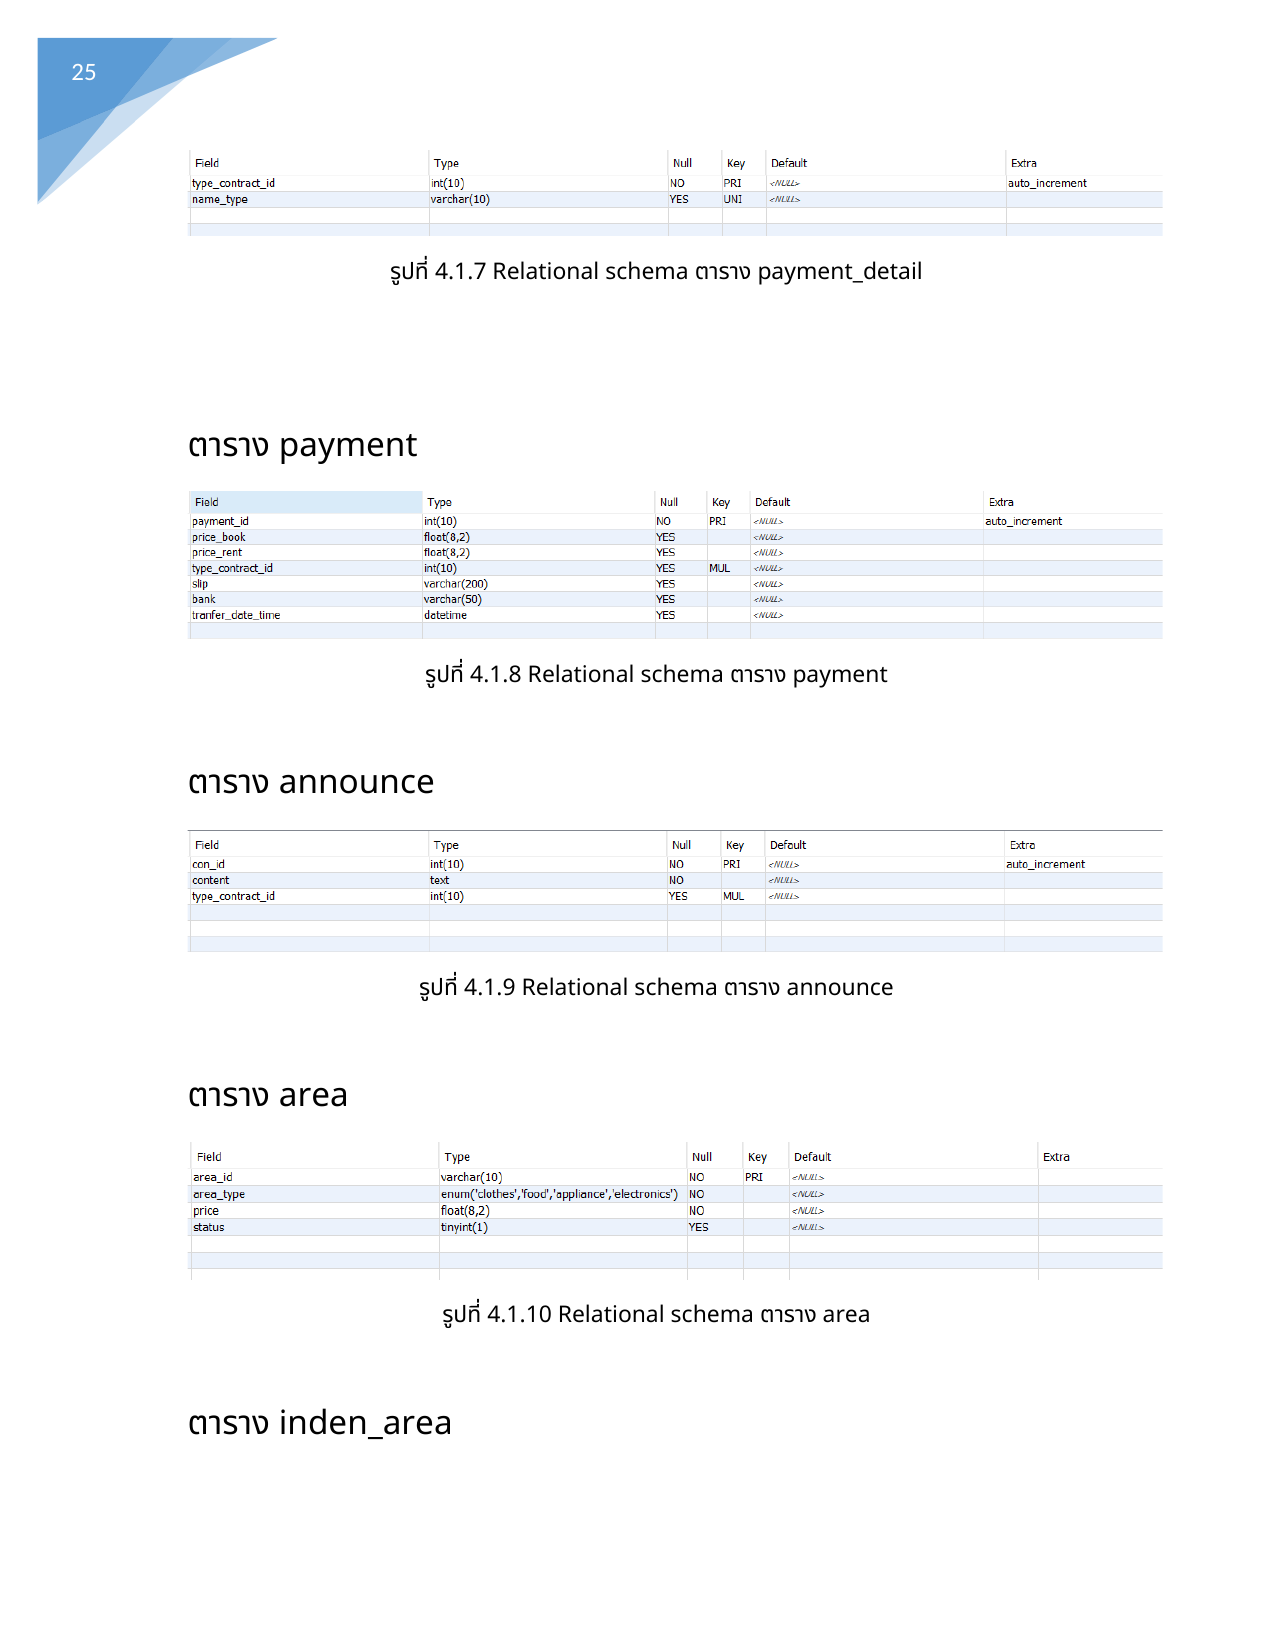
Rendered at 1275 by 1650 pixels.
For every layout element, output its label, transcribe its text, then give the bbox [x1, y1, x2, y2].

text ตาราง announce [187, 758, 1125, 809]
picture [187, 829, 1163, 952]
text ตาราง area [187, 1071, 1125, 1122]
text ตาราง payment [187, 421, 1125, 471]
text รูปที่ 4.1.8 Relational schema ตาราง payment [187, 658, 1125, 692]
picture [37, 37, 1163, 236]
text รูปที่ 4.1.10 Relational schema ตาราง area [187, 1298, 1125, 1333]
picture [187, 1142, 1163, 1280]
text รูปที่ 4.1.7 Relational schema ตาราง payment_detail [187, 254, 1125, 289]
picture [187, 491, 1163, 639]
text ตาราง inden_area [187, 1398, 1125, 1449]
text รูปที่ 4.1.9 Relational schema ตาราง announce [187, 971, 1125, 1006]
